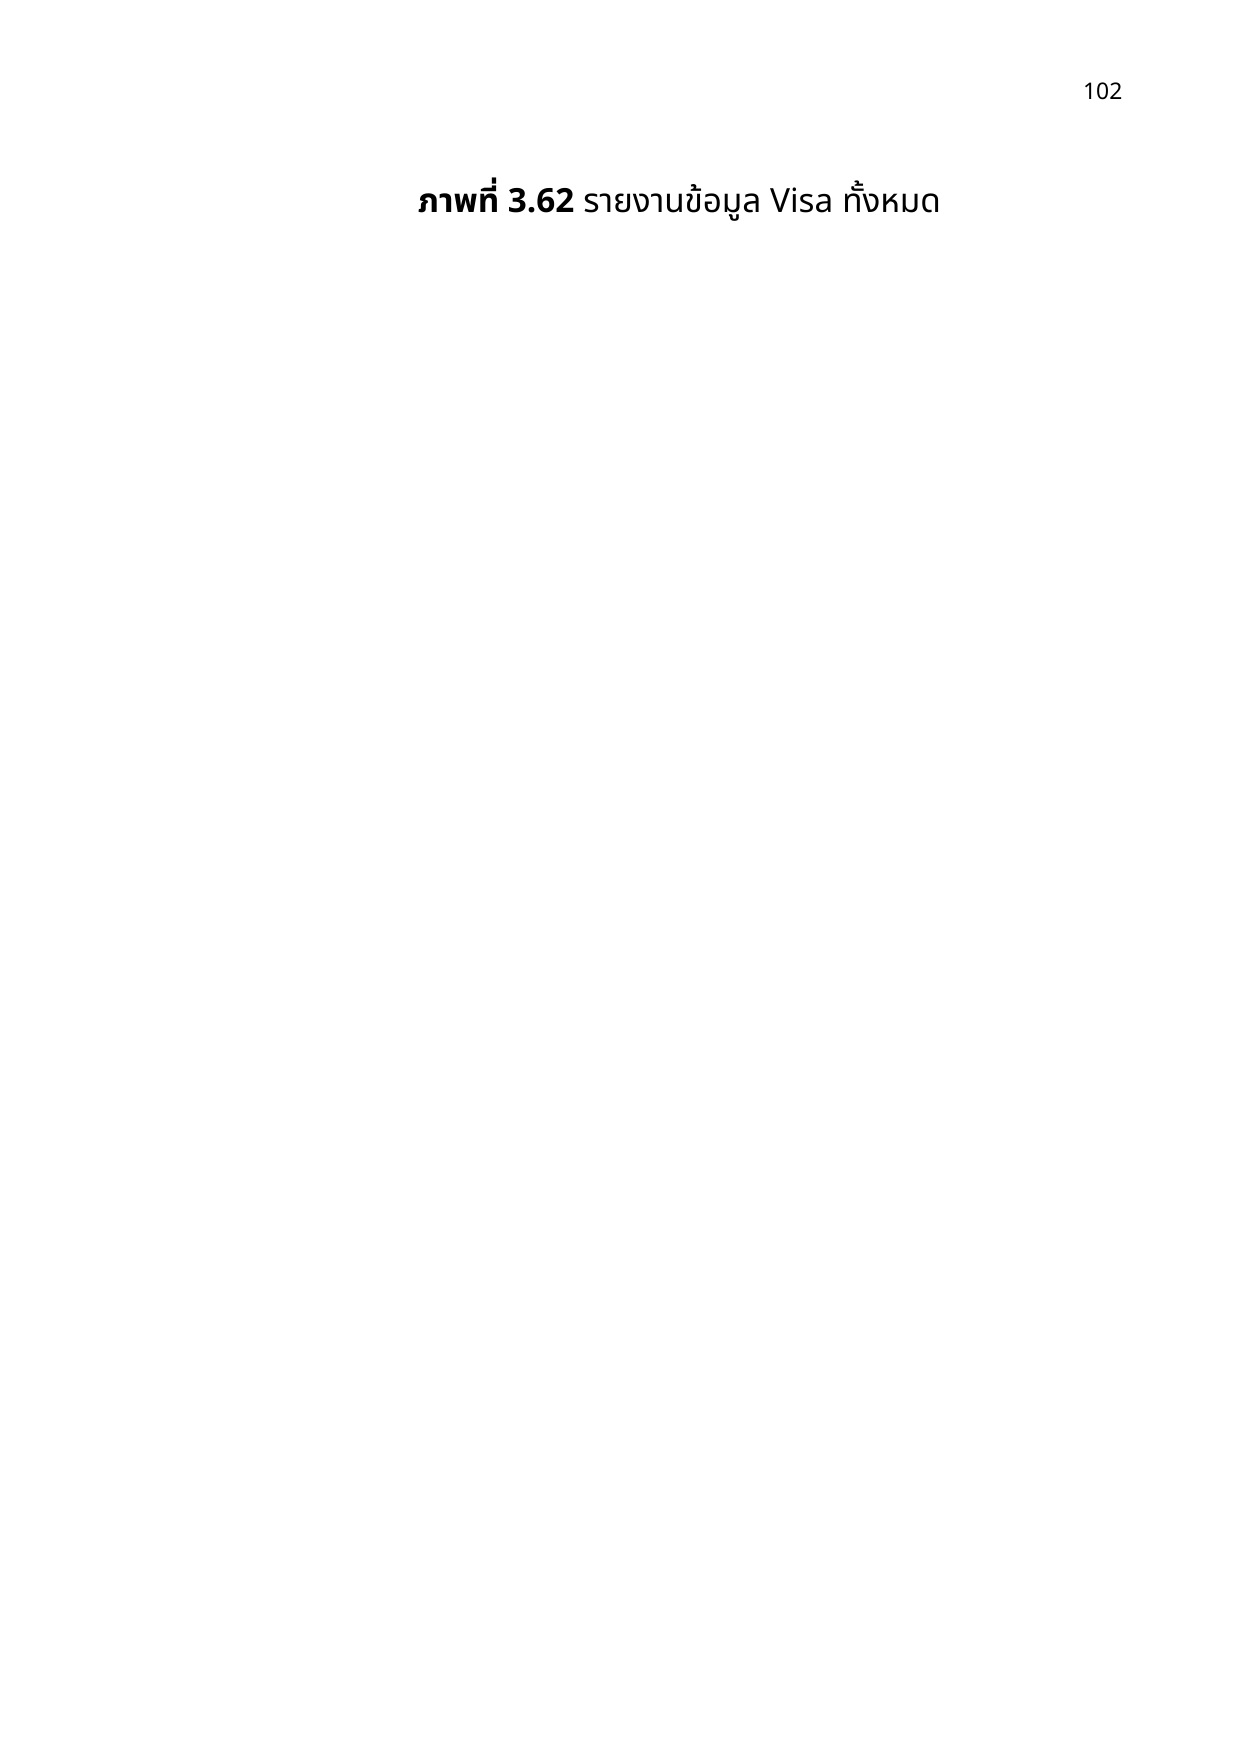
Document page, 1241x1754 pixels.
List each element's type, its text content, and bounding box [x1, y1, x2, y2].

text ภาพที่ 3.62 รายงานข้อมูล Visa ทั้งหมด [236, 177, 1122, 228]
